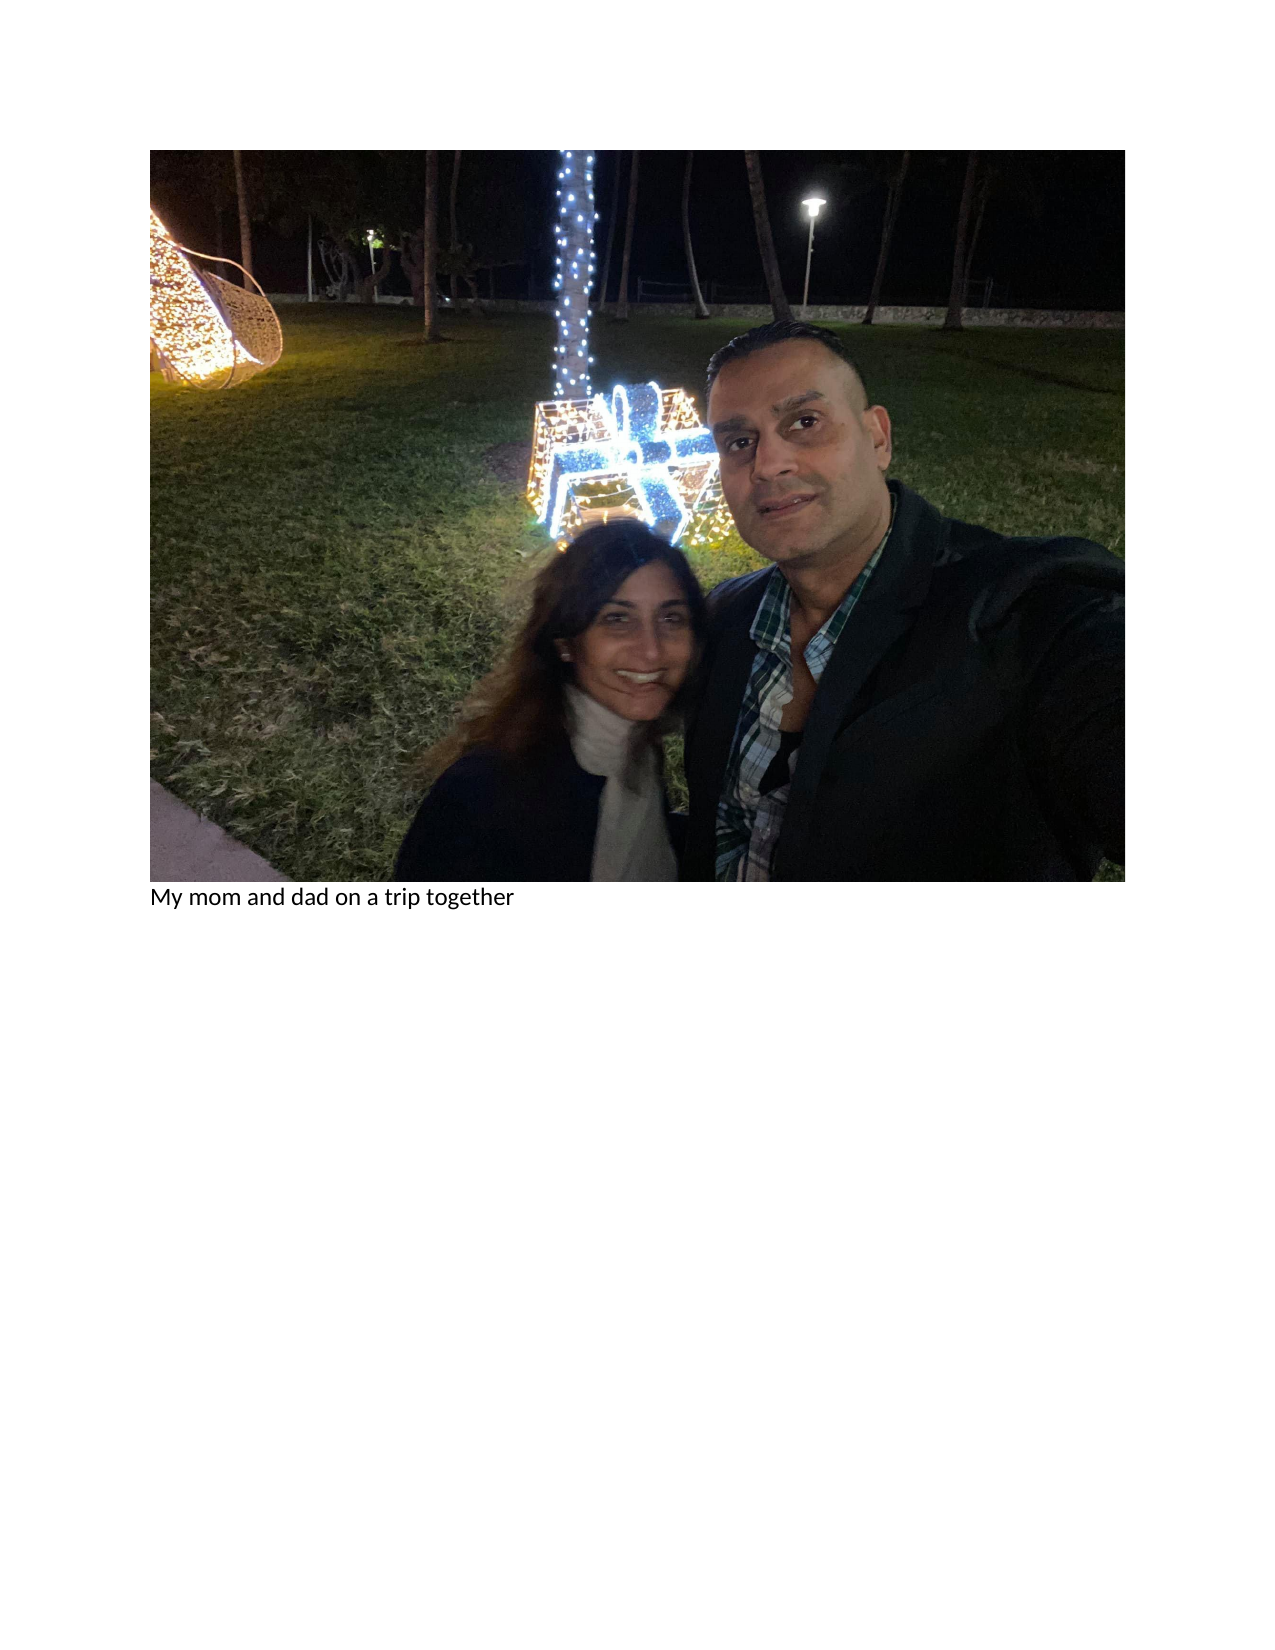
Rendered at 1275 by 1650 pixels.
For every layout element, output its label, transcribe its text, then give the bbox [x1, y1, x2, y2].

text My mom and dad on a trip together [150, 882, 1125, 912]
picture [150, 150, 1125, 882]
